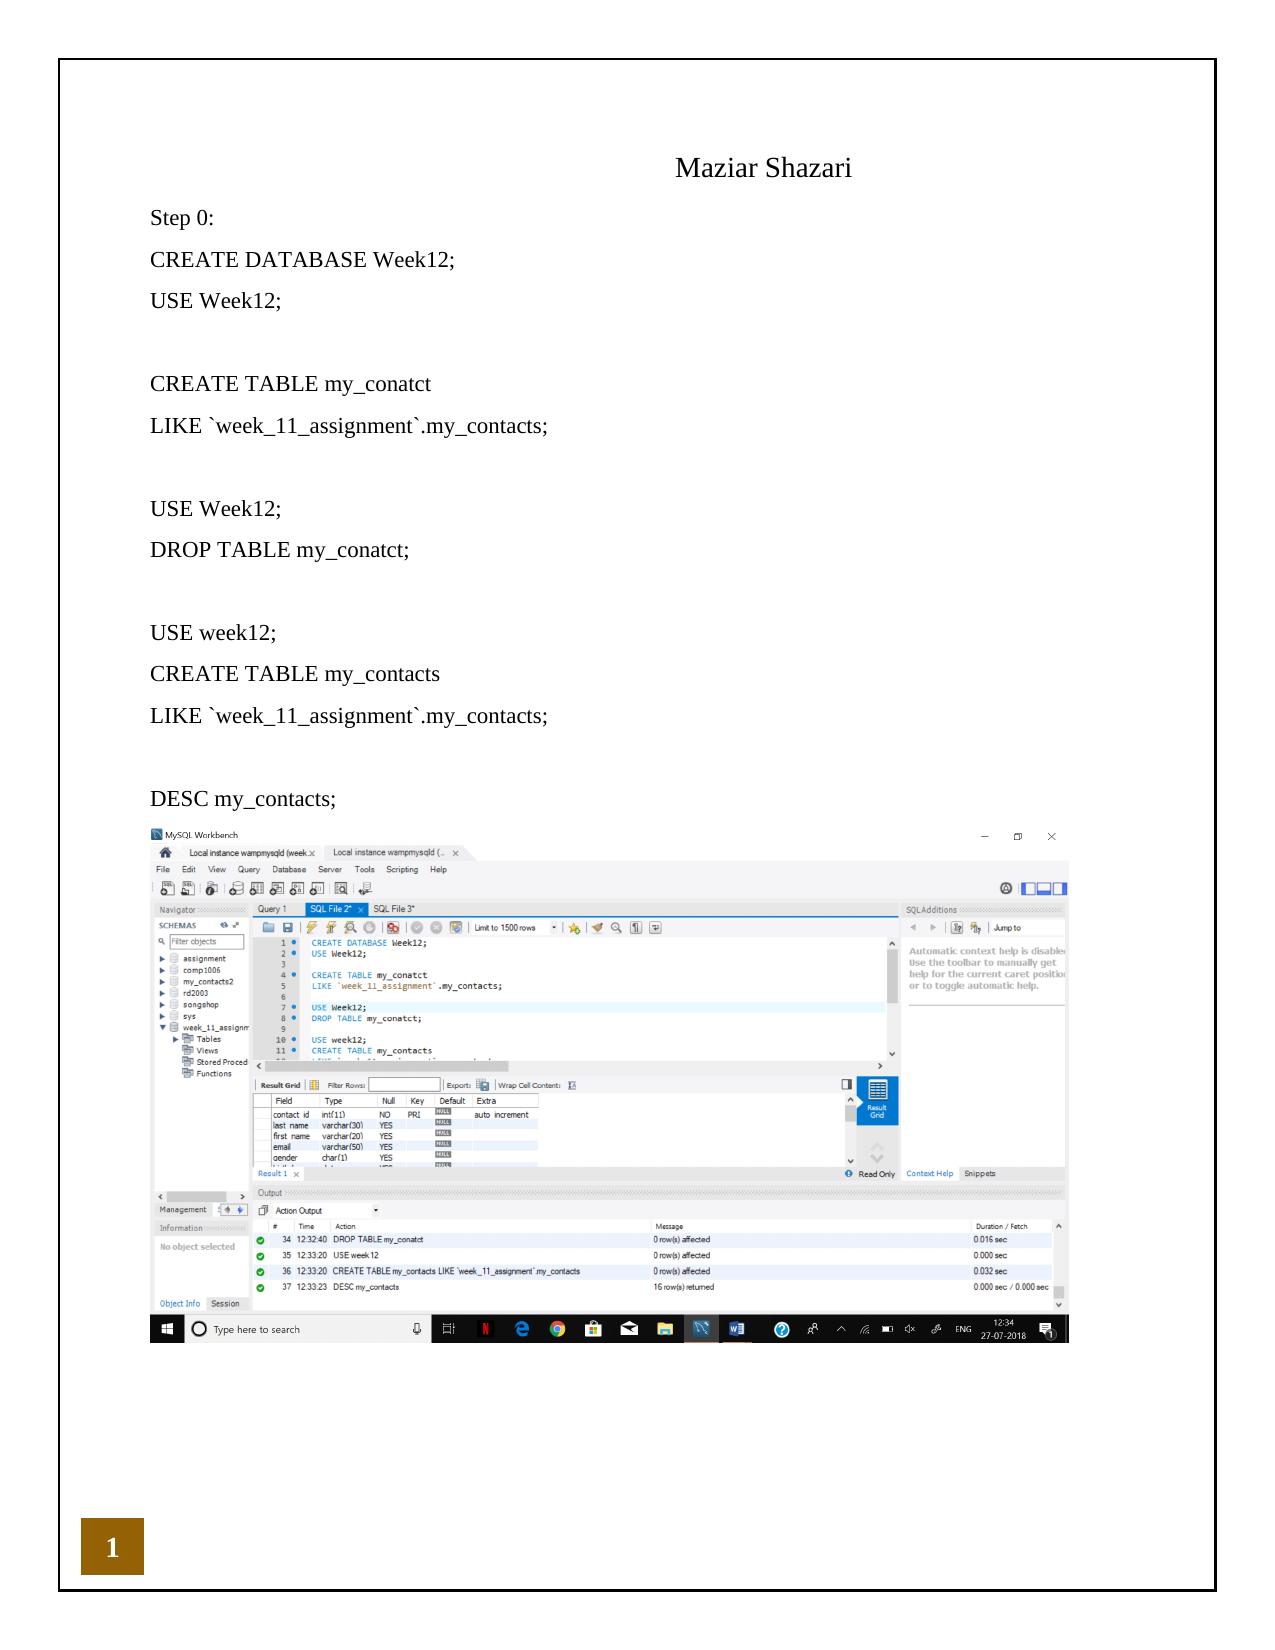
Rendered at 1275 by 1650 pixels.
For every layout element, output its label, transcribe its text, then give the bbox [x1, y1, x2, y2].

text CREATE DATABASE Week12; [150, 246, 900, 272]
text CREATE TABLE my_conatct [150, 370, 900, 397]
text LIKE `week_11_assignment`.my_contacts; [150, 702, 900, 728]
text Step 0: [150, 204, 900, 231]
text DESC my_contacts; [150, 785, 900, 811]
text DROP TABLE my_conatct; [150, 536, 900, 562]
text USE Week12; [150, 494, 900, 521]
text LIKE `week_11_assignment`.my_contacts; [150, 412, 900, 438]
text USE week12; [150, 619, 900, 645]
text Maziar Shazari [675, 150, 1102, 183]
picture [150, 826, 1069, 1343]
text CREATE TABLE my_contacts [150, 660, 900, 687]
text USE Week12; [150, 287, 900, 314]
